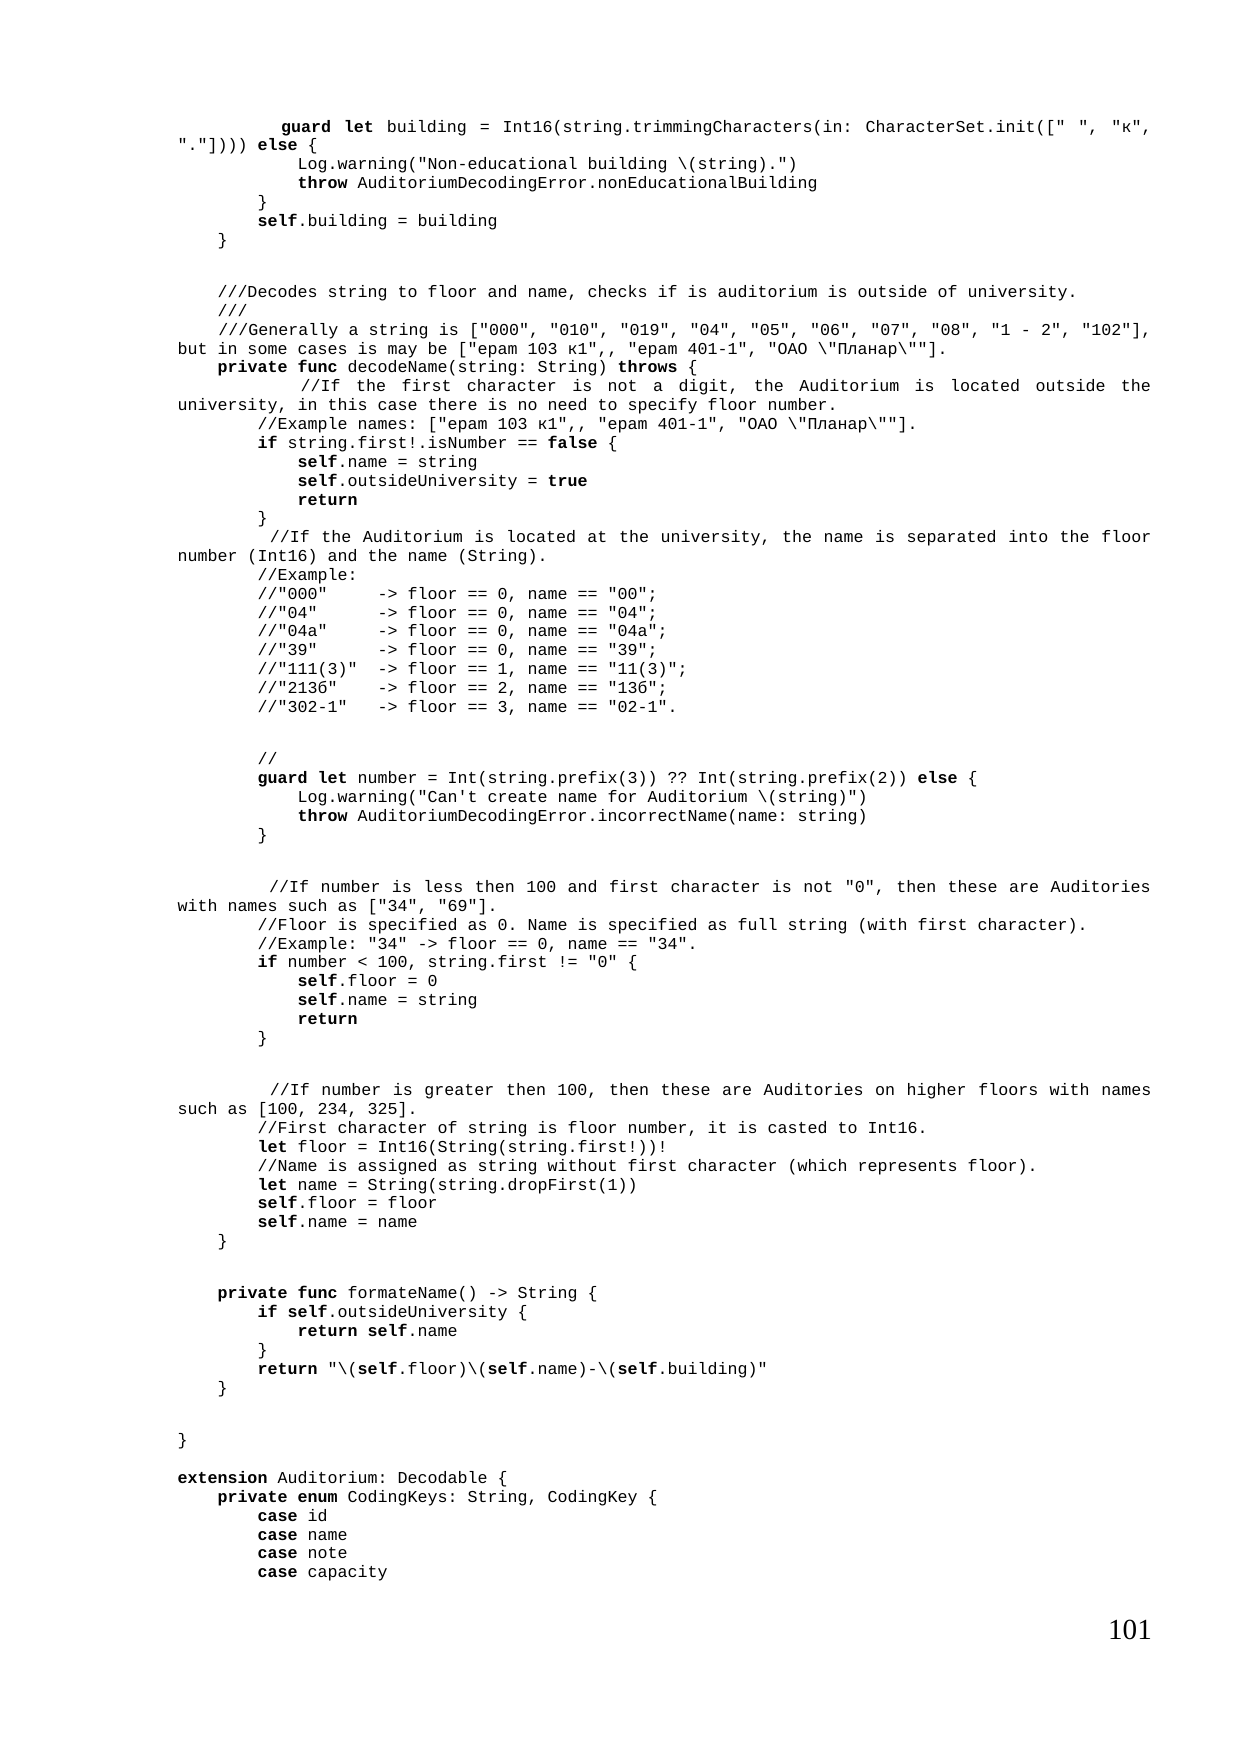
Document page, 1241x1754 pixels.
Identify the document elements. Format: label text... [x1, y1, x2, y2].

text case capacity [177, 1564, 1152, 1583]
text } [177, 510, 1152, 529]
text // [177, 751, 1152, 770]
text self.building = building [177, 212, 1152, 231]
text //If number is greater then 100, then these are Auditories on higher floors with names such as [100, 234, 325]. [177, 1082, 1152, 1119]
text return [177, 491, 1152, 510]
text //"213б" -> floor == 2, name == "13б"; [177, 679, 1152, 698]
text self.floor = 0 [177, 973, 1152, 992]
text Log.warning("Can't create name for Auditorium \(string)") [177, 788, 1152, 807]
text //If the first character is not a digit, the Auditorium is located outside the university, in this case there is no need to specify floor number. [177, 378, 1152, 416]
text return [177, 1011, 1152, 1029]
text case id [177, 1507, 1152, 1526]
text /// [177, 302, 1152, 321]
text self.name = name [177, 1214, 1152, 1233]
text //"04а" -> floor == 0, name == "04а"; [177, 623, 1152, 642]
text } [177, 1233, 1152, 1252]
text //If number is less then 100 and first character is not "0", then these are Auditories with names such as ["34", "69"]. [177, 879, 1152, 916]
text case name [177, 1526, 1152, 1545]
text return "\(self.floor)\(self.name)-\(self.building)" [177, 1361, 1152, 1379]
text if self.outsideUniversity { [177, 1304, 1152, 1323]
text private func decodeName(string: String) throws { [177, 359, 1152, 378]
text ///Generally a string is ["000", "010", "019", "04", "05", "06", "07", "08", "1 - 2", "102"], but in some cases is may be ["epam 103 к1",, "epam 401-1", "ОАО \"Планар\""]. [177, 321, 1152, 359]
text } [177, 1342, 1152, 1361]
text Log.warning("Non-educational building \(string).") [177, 156, 1152, 175]
text self.name = string [177, 453, 1152, 472]
text //Example: "34" -> floor == 0, name == "34". [177, 935, 1152, 954]
text } [177, 1432, 1152, 1451]
text if number < 100, string.first != "0" { [177, 954, 1152, 973]
text } [177, 1029, 1152, 1048]
text //"302-1" -> floor == 3, name == "02-1". [177, 698, 1152, 717]
text //Floor is specified as 0. Name is specified as full string (with first character). [177, 916, 1152, 935]
text let name = String(string.dropFirst(1)) [177, 1176, 1152, 1195]
text //"000" -> floor == 0, name == "00"; [177, 585, 1152, 604]
text self.outsideUniversity = true [177, 472, 1152, 491]
text let floor = Int16(String(string.first!))! [177, 1138, 1152, 1157]
text guard let number = Int(string.prefix(3)) ?? Int(string.prefix(2)) else { [177, 770, 1152, 788]
text } [177, 231, 1152, 250]
text //Example: [177, 566, 1152, 585]
text //If the Auditorium is located at the university, the name is separated into the floor number (Int16) and the name (String). [177, 529, 1152, 566]
text ///Decodes string to floor and name, checks if is auditorium is outside of university. [177, 284, 1152, 302]
text } [177, 1379, 1152, 1398]
text //First character of string is floor number, it is casted to Int16. [177, 1119, 1152, 1138]
text return self.name [177, 1323, 1152, 1342]
text self.name = string [177, 992, 1152, 1011]
text //"39" -> floor == 0, name == "39"; [177, 642, 1152, 661]
text guard let building = Int16(string.trimmingCharacters(in: CharacterSet.init([" ", "к", "."]))) else { [177, 118, 1152, 156]
text //Example names: ["epam 103 к1",, "epam 401-1", "ОАО \"Планар\""]. [177, 416, 1152, 434]
text self.floor = floor [177, 1195, 1152, 1214]
text } [177, 826, 1152, 845]
text extension Auditorium: Decodable { [177, 1469, 1152, 1488]
text //"04" -> floor == 0, name == "04"; [177, 604, 1152, 623]
text } [177, 193, 1152, 212]
text throw AuditoriumDecodingError.incorrectName(name: string) [177, 807, 1152, 826]
text //Name is assigned as string without first character (which represents floor). [177, 1157, 1152, 1176]
text case note [177, 1545, 1152, 1564]
text private enum CodingKeys: String, CodingKey { [177, 1488, 1152, 1507]
text throw AuditoriumDecodingError.nonEducationalBuilding [177, 175, 1152, 193]
text private func formateName() -> String { [177, 1285, 1152, 1304]
text //"111(3)" -> floor == 1, name == "11(3)"; [177, 661, 1152, 679]
text if string.first!.isNumber == false { [177, 434, 1152, 453]
